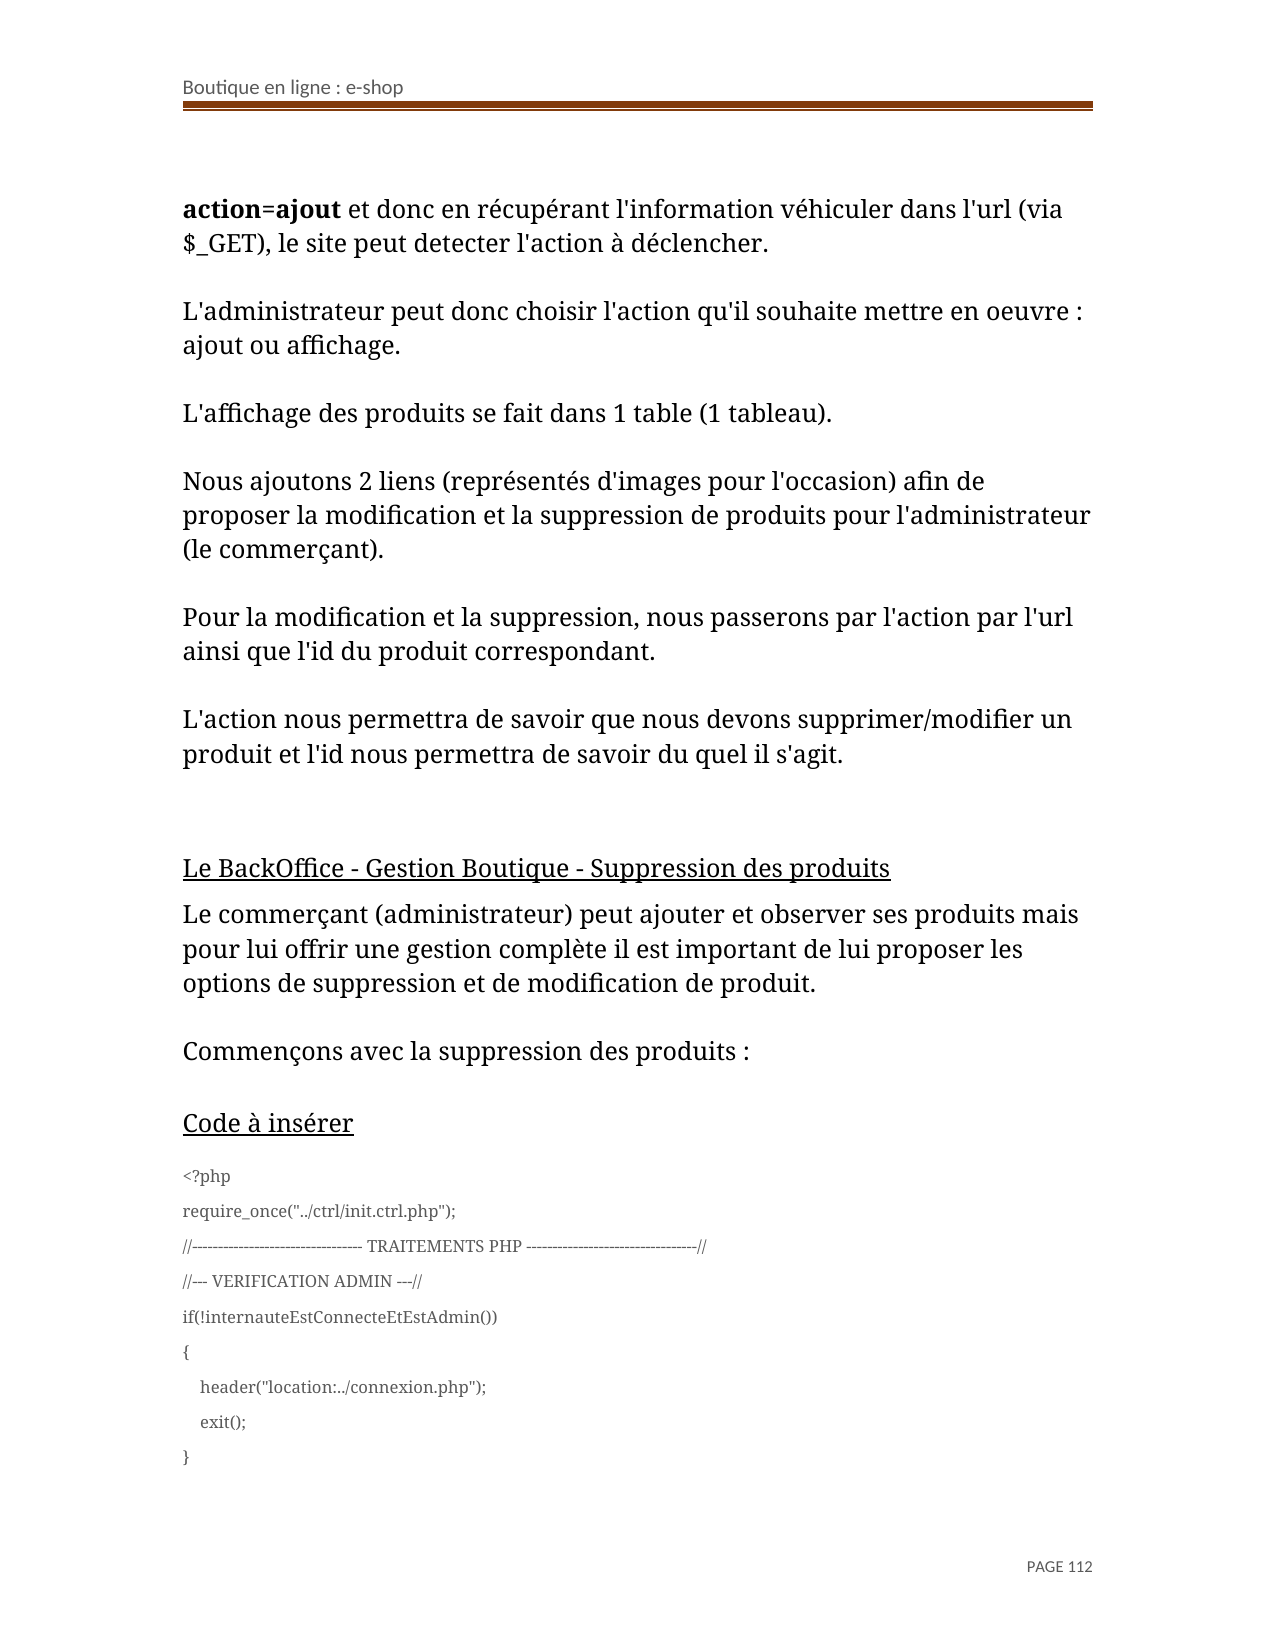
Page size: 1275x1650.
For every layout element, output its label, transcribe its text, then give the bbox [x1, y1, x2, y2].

text Code à insérer [182, 1105, 1093, 1139]
text Le commerçant (administrateur) peut ajouter et observer ses produits mais pour lui offrir une gestion complète il est important de lui proposer les options de suppression et de modification de produit. Commençons avec la suppression des produits : [182, 897, 1093, 1093]
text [182, 191, 1093, 830]
subtitle Le BackOffice - Gestion Boutique - Suppression des produits [182, 851, 1093, 885]
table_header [183, 1152, 1275, 1481]
